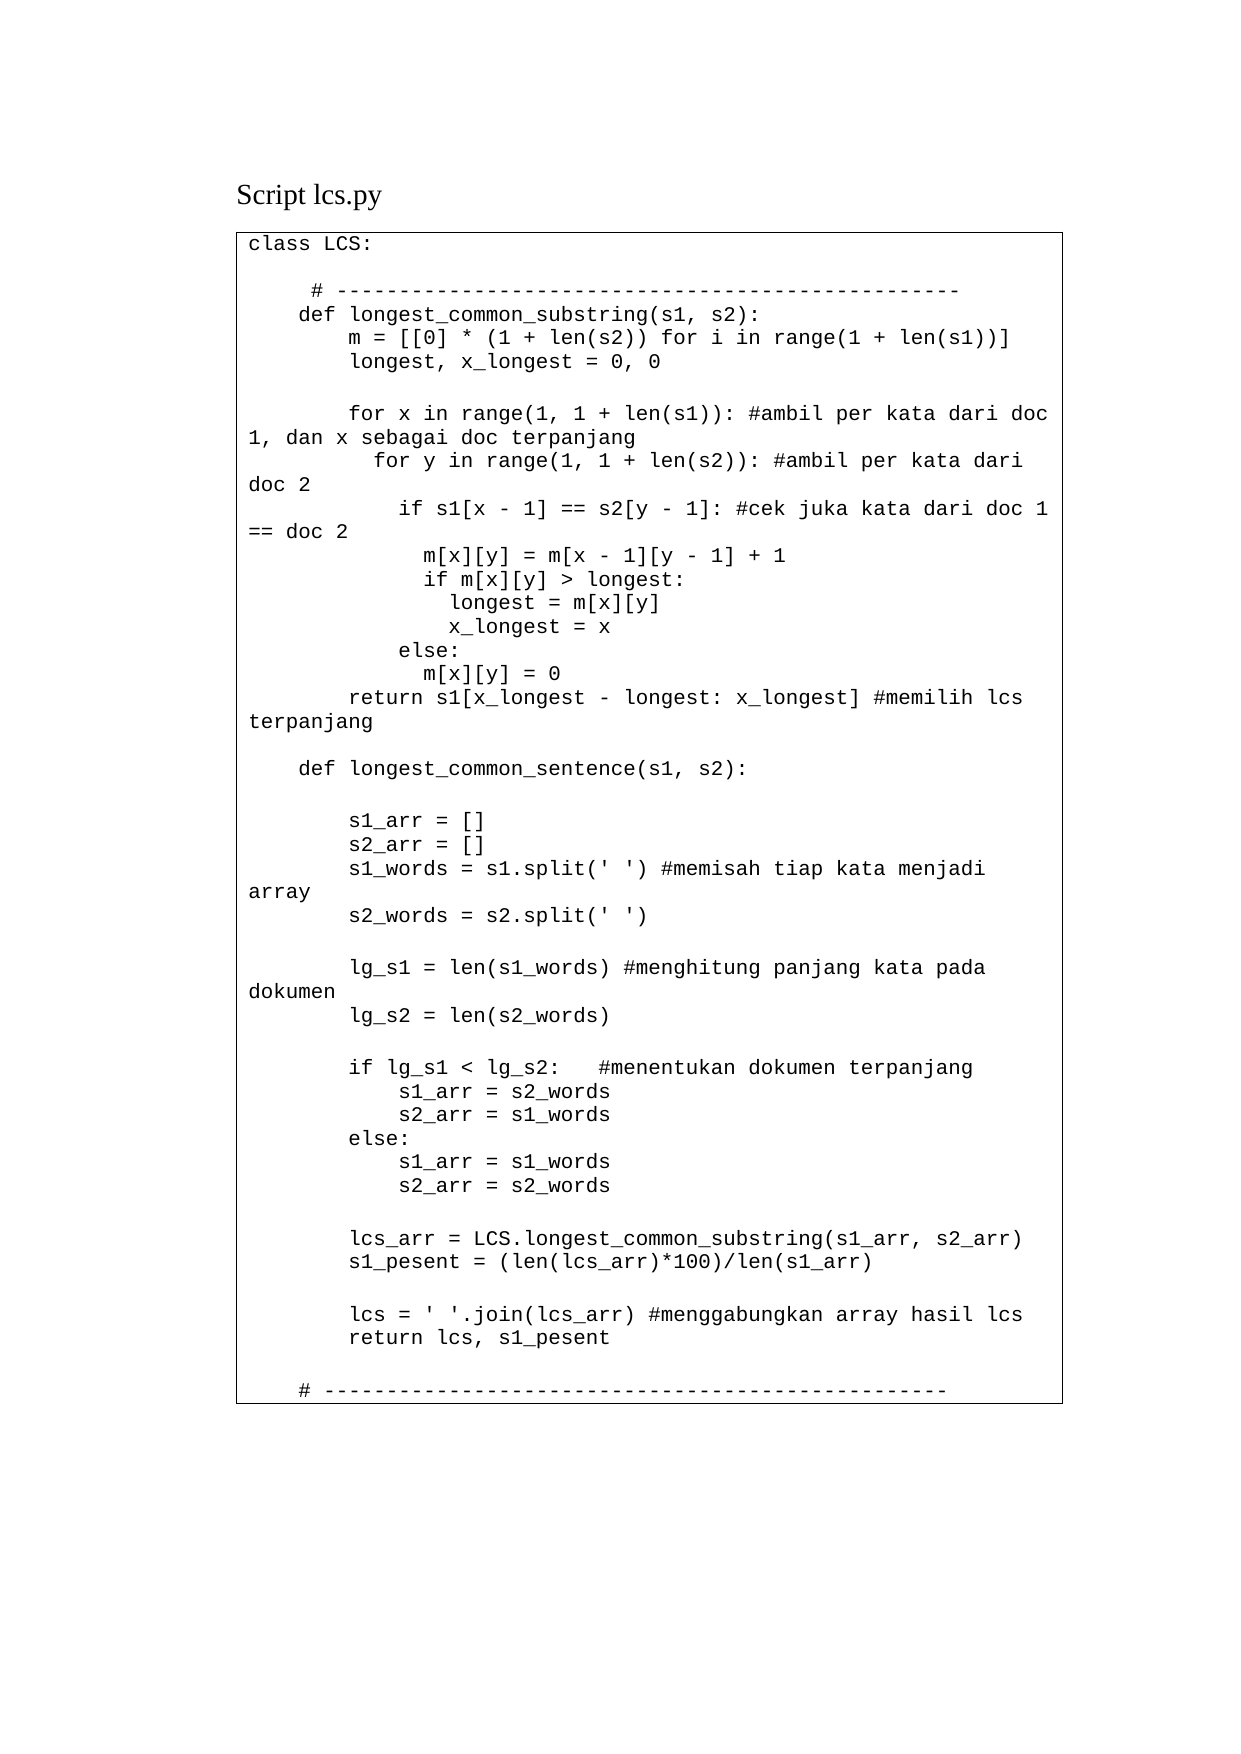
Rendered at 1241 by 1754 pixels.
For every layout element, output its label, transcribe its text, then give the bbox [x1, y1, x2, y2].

table_header class LCS: # -------------------------------------------------- def longest_common_substring(s1, s2): m = [[0] * (1 + len(s2)) for i in range(1 + len(s1))] longest, x_longest = 0, 0 for x in range(1, 1 + len(s1)): #ambil per kata dari doc 1, dan x sebagai doc terpanjang for y in range(1, 1 + len(s2)): #ambil per kata dari doc 2 if s1[x - 1] == s2[y - 1]: #cek juka kata dari doc 1 == doc 2 m[x][y] = m[x - 1][y - 1] + 1 if m[x][y] > longest: longest = m[x][y] x_longest = x else: m[x][y] = 0 return s1[x_longest - longest: x_longest] #memilih lcs terpanjang def longest_common_sentence(s1, s2): s1_arr = [] s2_arr = [] s1_words = s1.split(' ') #memisah tiap kata menjadi array s2_words = s2.split(' ') lg_s1 = len(s1_words) #menghitung panjang kata pada dokumen lg_s2 = len(s2_words) if lg_s1 < lg_s2: #menentukan dokumen terpanjang s1_arr = s2_words s2_arr = s1_words else: s1_arr = s1_words s2_arr = s2_words lcs_arr = LCS.longest_common_substring(s1_arr, s2_arr) s1_pesent = (len(lcs_arr)*100)/len(s1_arr) lcs = ' '.join(lcs_arr) #menggabungkan array hasil lcs return lcs, s1_pesent # -------------------------------------------------- [237, 233, 1062, 1403]
text Script lcs.py [236, 177, 1063, 211]
